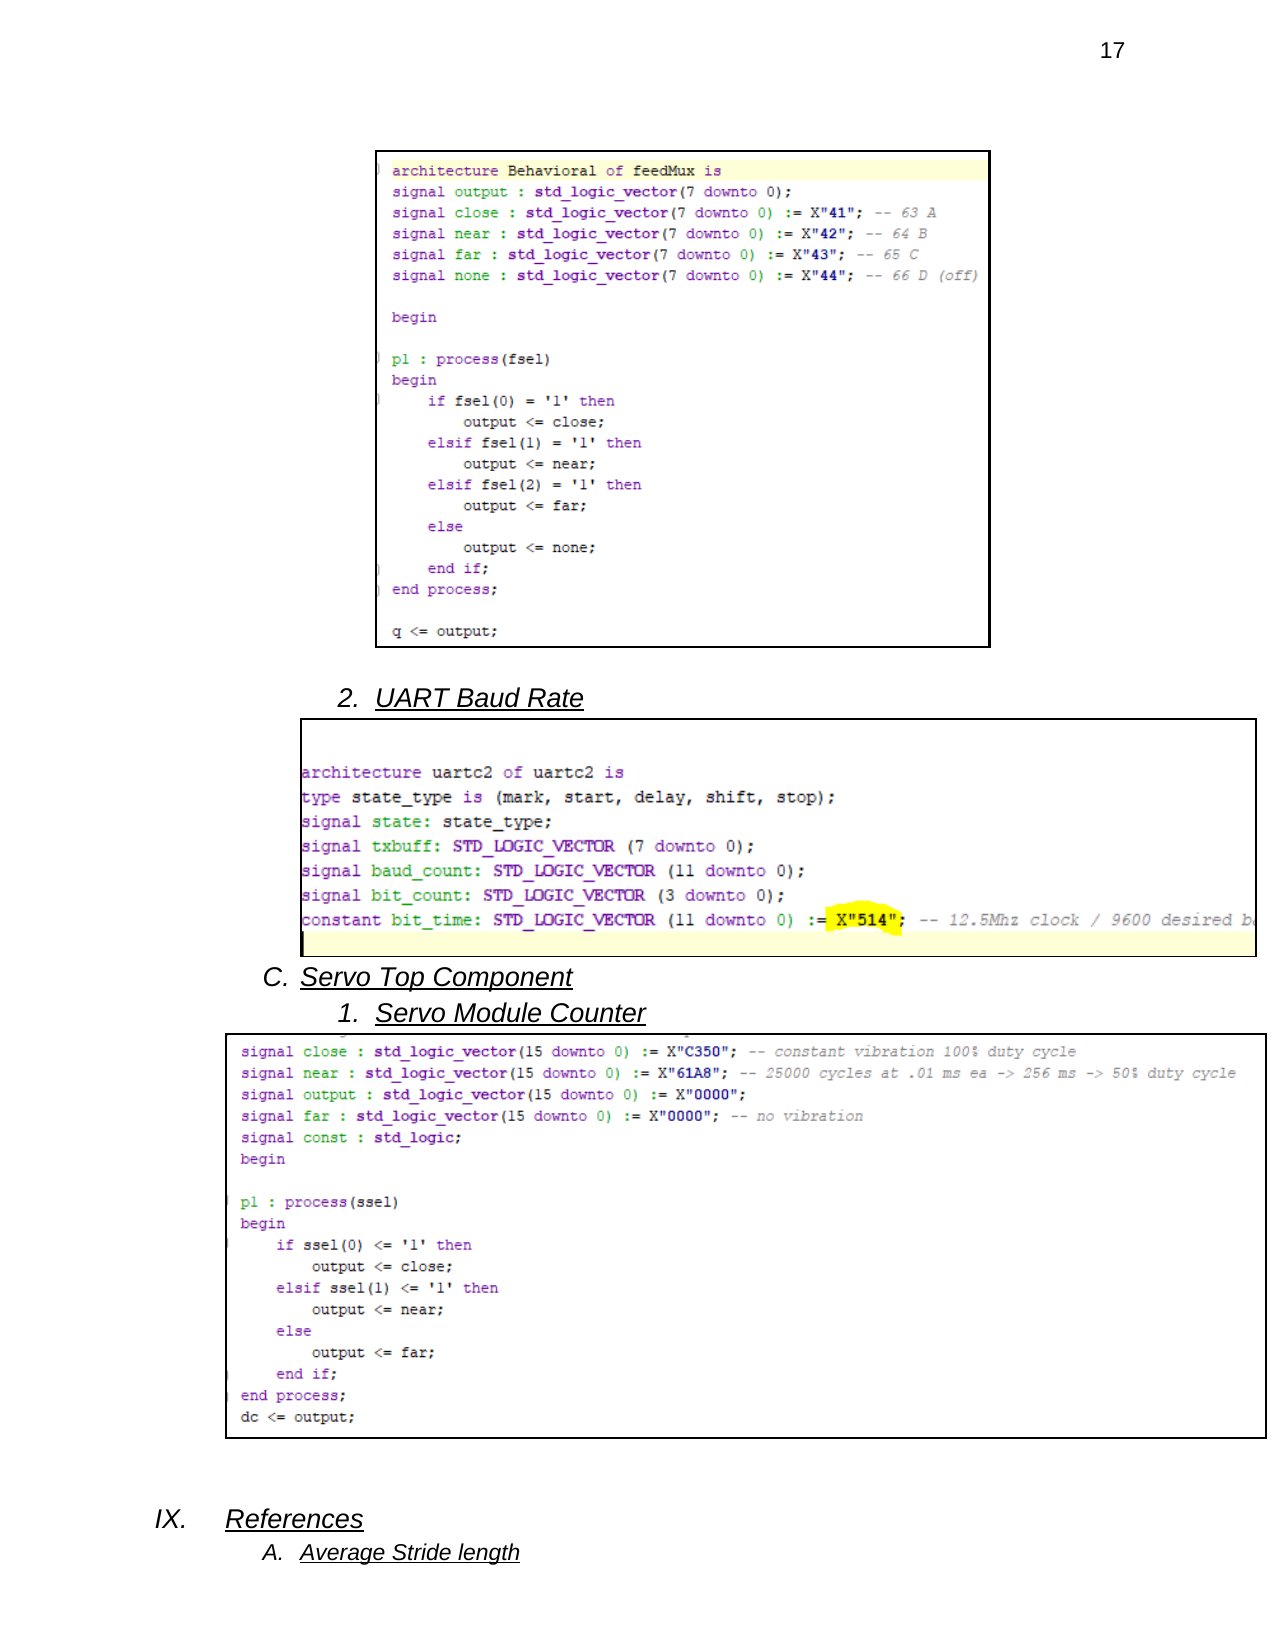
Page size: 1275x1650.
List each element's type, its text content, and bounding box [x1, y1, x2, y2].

list References [187, 1503, 1125, 1534]
picture [377, 152, 988, 646]
list Servo Module Counter [337, 997, 1125, 1028]
list Servo Top Component [262, 961, 1125, 992]
list UART Baud Rate [337, 682, 1125, 713]
picture [227, 1035, 1265, 1437]
list Average Stride length [262, 1539, 1125, 1565]
picture [302, 720, 1255, 956]
